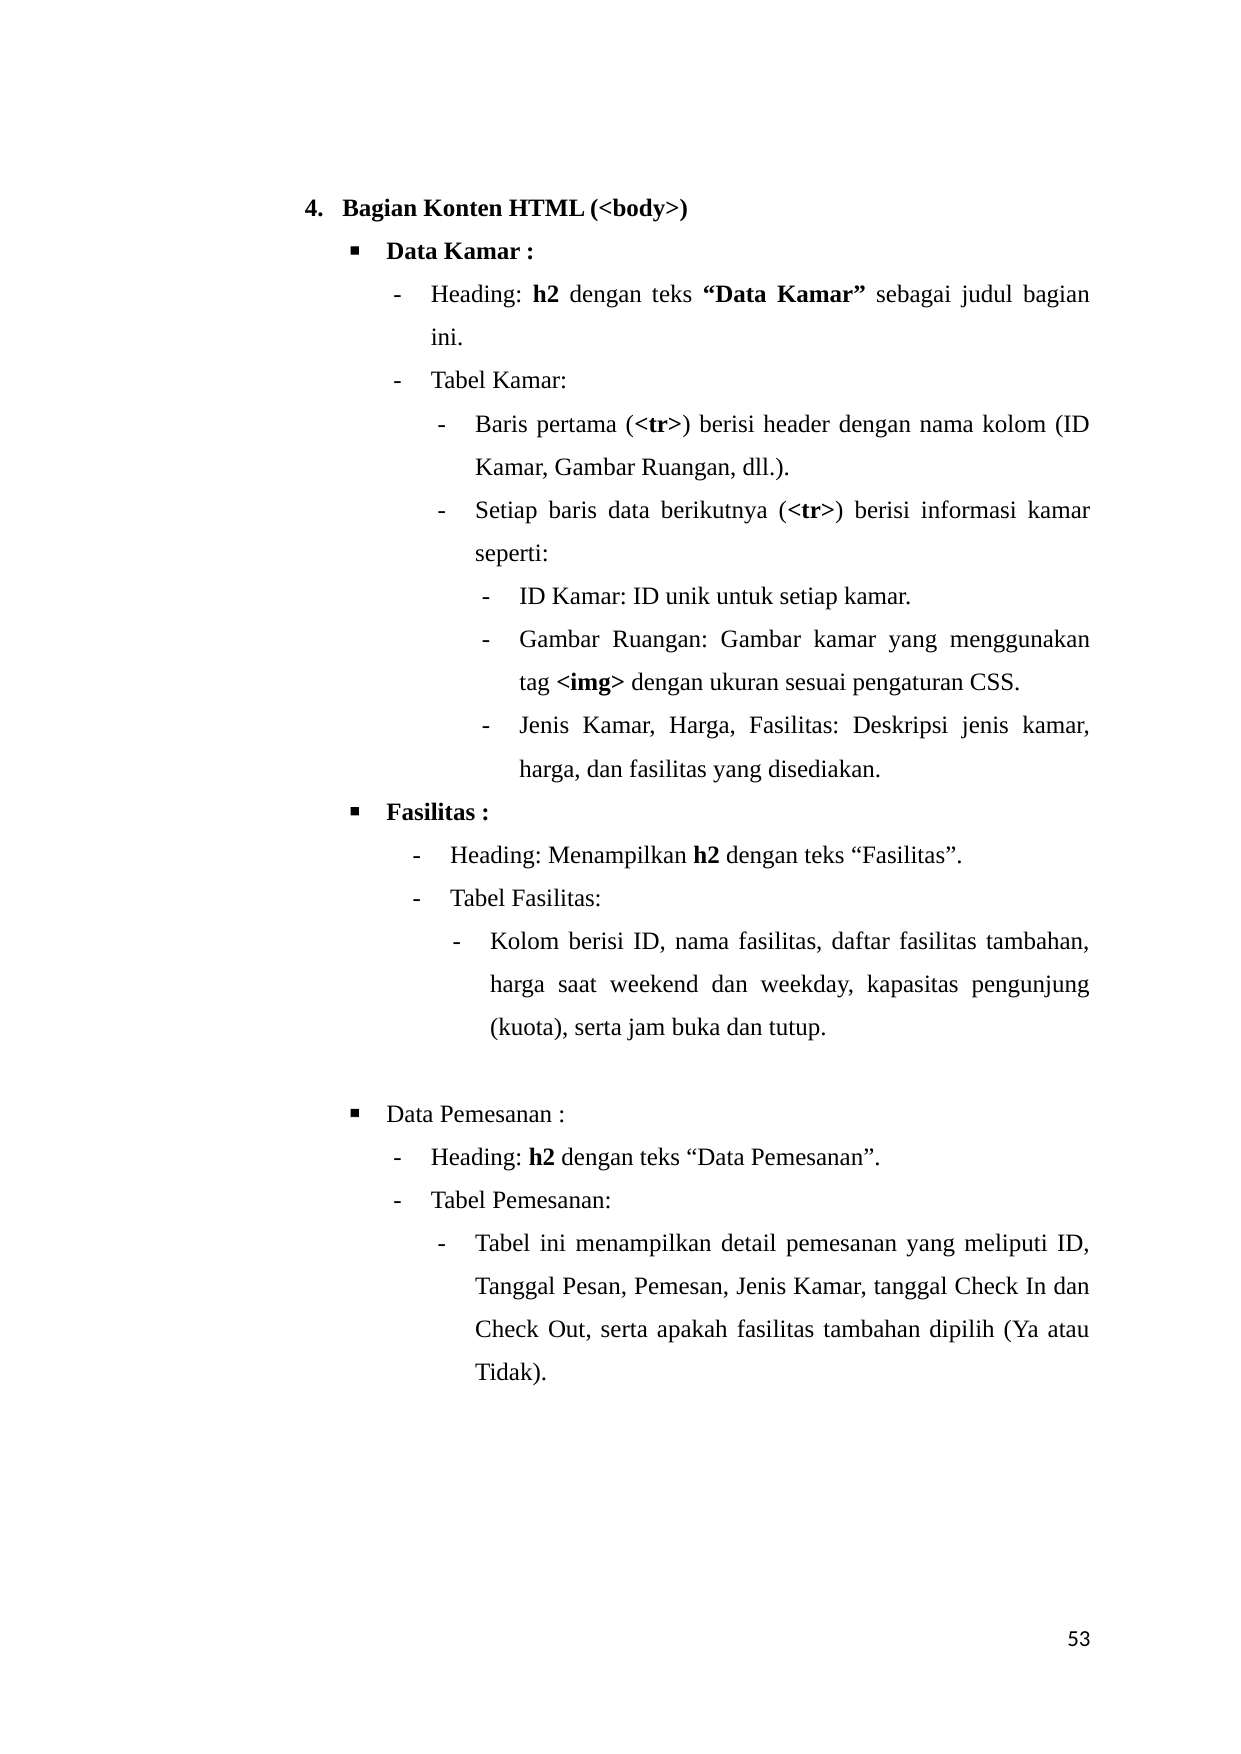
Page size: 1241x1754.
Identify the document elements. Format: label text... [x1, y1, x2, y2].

list Setiap baris data berikutnya (<tr>) berisi informasi kamar seperti: [437, 495, 1090, 567]
list Tabel Kamar: [393, 366, 1090, 394]
list ID Kamar: ID unik untuk setiap kamar. [482, 581, 1090, 610]
list Data Kamar : [349, 236, 1090, 265]
list Heading: Menampilkan h2 dengan teks “Fasilitas”. [412, 840, 1090, 869]
list Bagian Konten HTML (<body>) [304, 193, 1090, 222]
list Jenis Kamar, Harga, Fasilitas: Deskripsi jenis kamar, harga, dan fasilitas yang disediakan. [482, 711, 1090, 782]
list Heading: h2 dengan teks “Data Kamar” sebagai judul bagian ini. [393, 279, 1090, 351]
list Heading: h2 dengan teks “Data Pemesanan”. [393, 1142, 1090, 1171]
list Tabel Fasilitas: [412, 883, 1090, 912]
list Data Pemesanan : [349, 1099, 1090, 1127]
list Baris pertama (<tr>) berisi header dengan nama kolom (ID Kamar, Gambar Ruangan, dll.). [437, 409, 1090, 481]
list Kolom berisi ID, nama fasilitas, daftar fasilitas tambahan, harga saat weekend dan weekday, kapasitas pengunjung (kuota), serta jam buka dan tutup. [452, 926, 1090, 1041]
list Gambar Ruangan: Gambar kamar yang menggunakan tag <img> dengan ukuran sesuai pengaturan CSS. [482, 624, 1090, 696]
list Tabel ini menampilkan detail pemesanan yang meliputi ID, Tanggal Pesan, Pemesan, Jenis Kamar, tanggal Check In dan Check Out, serta apakah fasilitas tambahan dipilih (Ya atau Tidak). [437, 1228, 1090, 1386]
list Fasilitas : [349, 797, 1090, 826]
list Tabel Pemesanan: [393, 1185, 1090, 1214]
